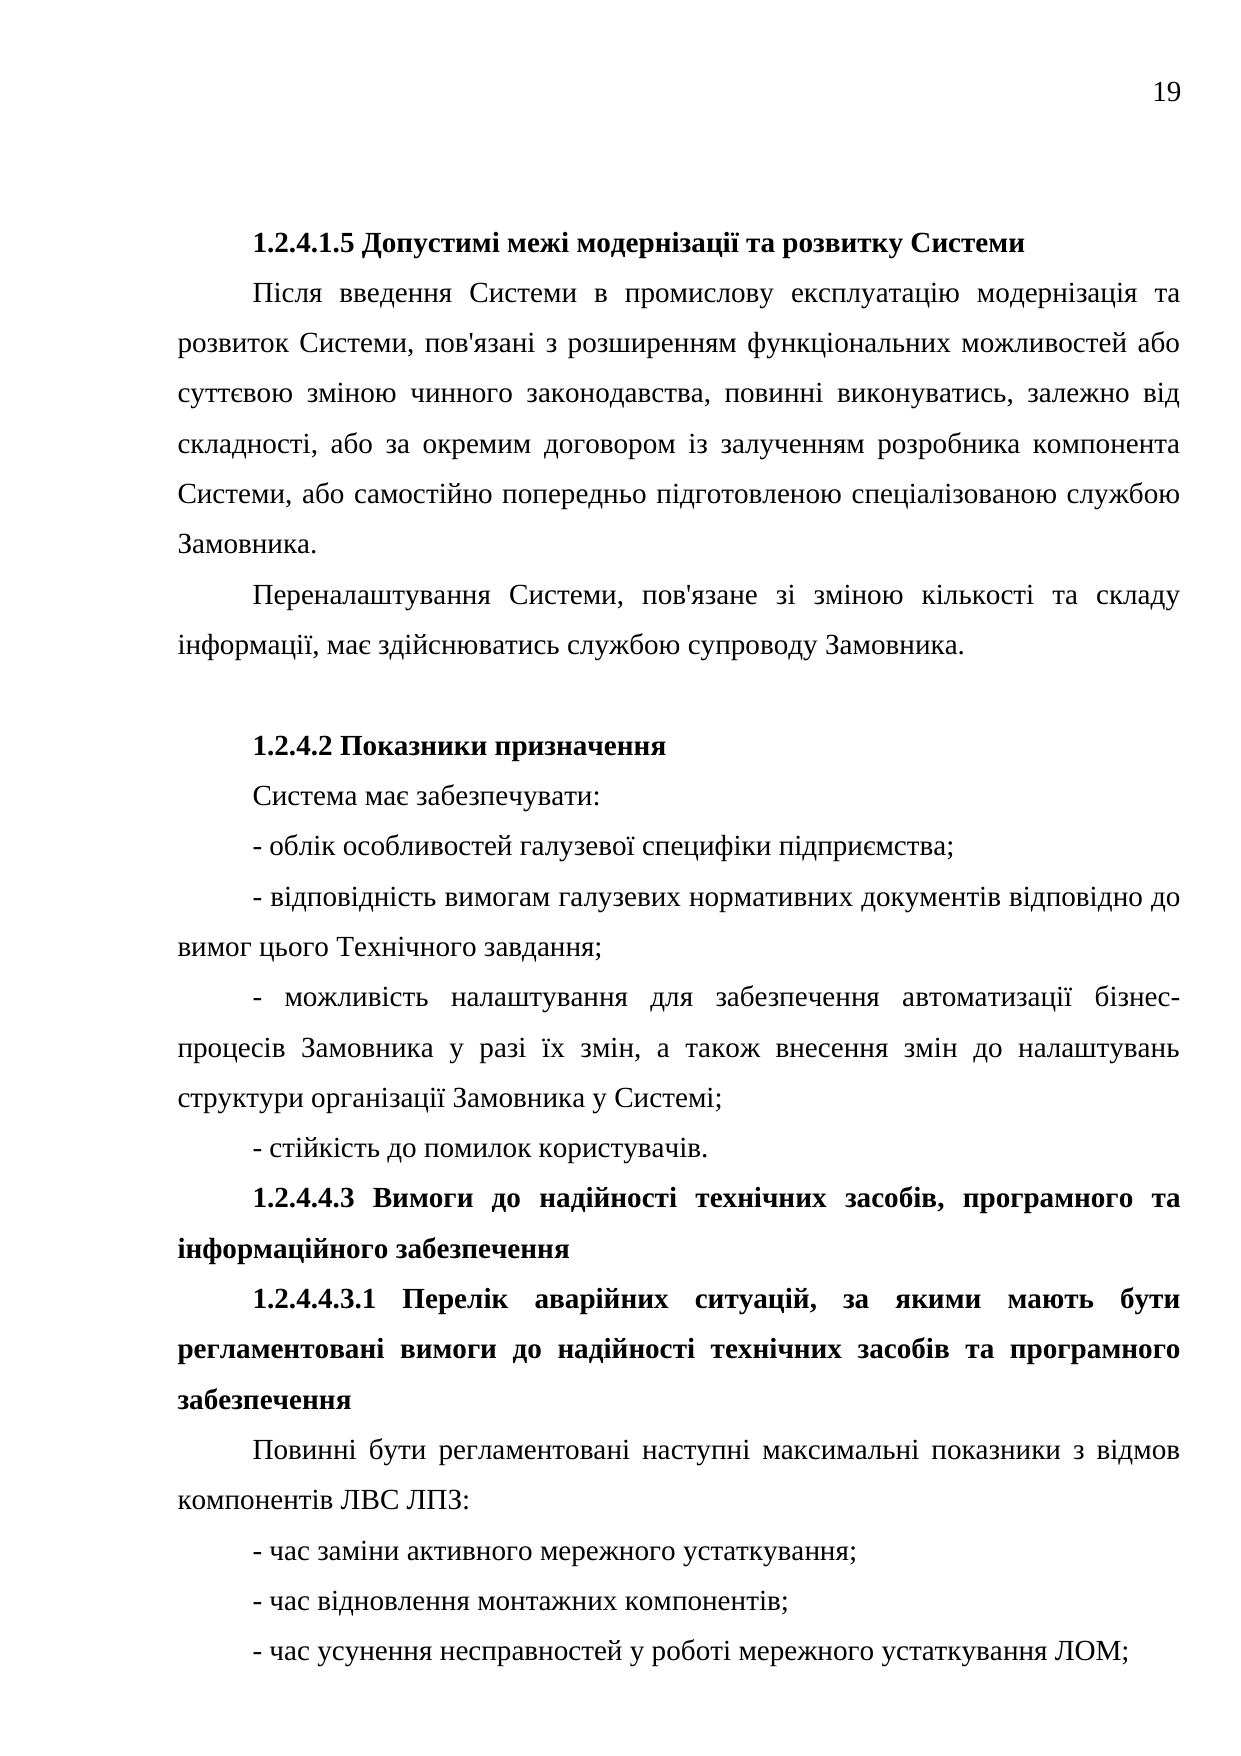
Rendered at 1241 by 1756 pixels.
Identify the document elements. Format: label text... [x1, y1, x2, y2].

text - час заміни активного мережного устаткування; [177, 1533, 1181, 1566]
text Система має забезпечувати: [177, 778, 1181, 812]
text Переналаштування Системи, пов'язане зі зміною кількості та складу інформації, має здійснюватись службою супроводу Замовника. [177, 577, 1181, 661]
text Повинні бути регламентовані наступні максимальні показники з відмов компонентів ЛВС ЛПЗ: [177, 1432, 1181, 1516]
text Після введення Системи в промислову експлуатацію модернізація та розвиток Системи, пов'язані з розширенням функціональних можливостей або суттєвою зміною чинного законодавства, повинні виконуватись, залежно від складності, або за окремим договором із залученням розробника компонента Системи, або самостійно попередньо підготовленою спеціалізованою службою Замовника. [177, 275, 1181, 560]
text 1.2.4.2 Показники призначення [177, 728, 1181, 761]
text - час відновлення монтажних компонентів; [177, 1583, 1181, 1617]
text - можливість налаштування для забезпечення автоматизації бізнес-процесів Замовника у разі їх змін, а також внесення змін до налаштувань структури організації Замовника у Системі; [177, 979, 1181, 1113]
text - час усунення несправностей у роботі мережного устаткування ЛОМ; [177, 1633, 1181, 1667]
text - облік особливостей галузевої специфіки підприємства; [177, 828, 1181, 862]
text 1.2.4.1.5 Допустимі межі модернізації та розвитку Системи [177, 225, 1181, 258]
text - стійкість до помилок користувачів. [177, 1130, 1181, 1164]
text 1.2.4.4.3 Вимоги до надійності технічних засобів, програмного та інформаційного забезпечення [177, 1181, 1181, 1264]
text 1.2.4.4.3.1 Перелік аварійних ситуацій, за якими мають бути регламентовані вимоги до надійності технічних засобів та програмного забезпечення [177, 1281, 1181, 1415]
text - відповідність вимогам галузевих нормативних документів відповідно до вимог цього Технічного завдання; [177, 879, 1181, 963]
